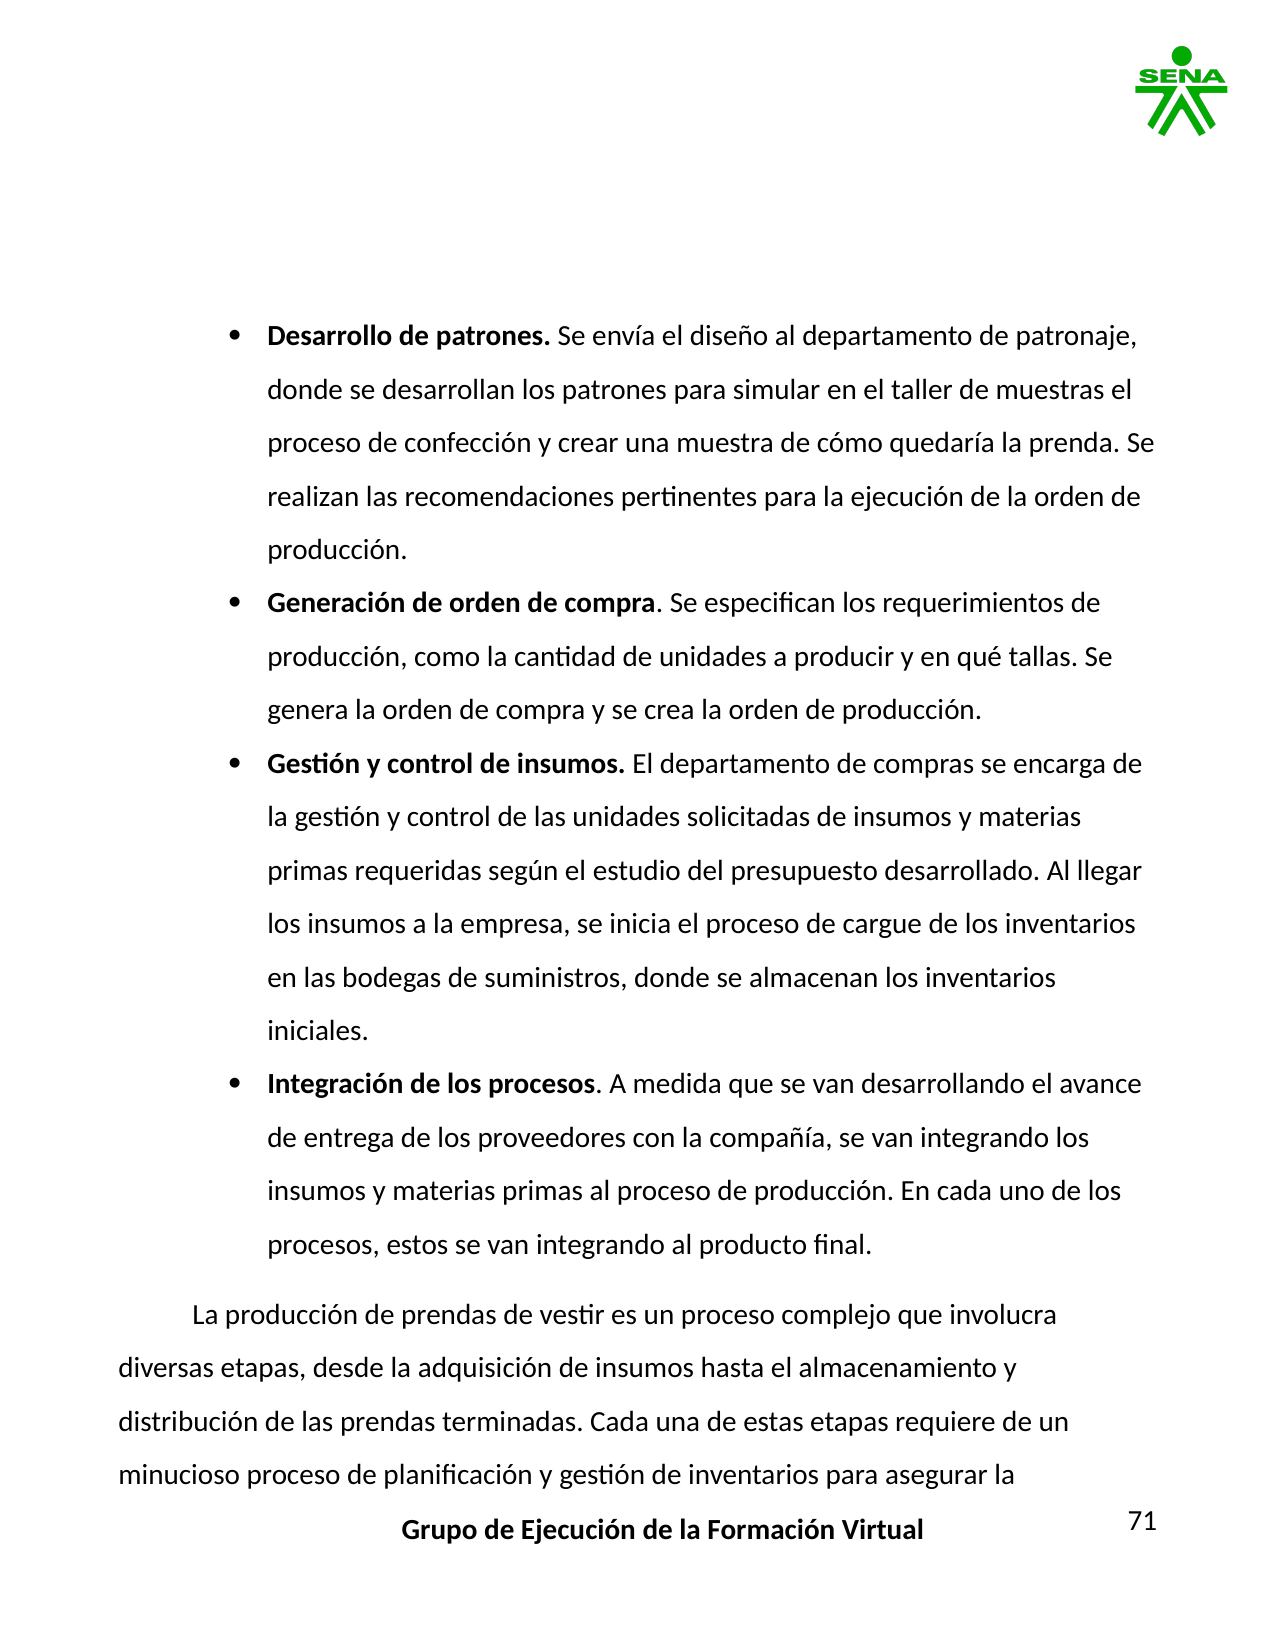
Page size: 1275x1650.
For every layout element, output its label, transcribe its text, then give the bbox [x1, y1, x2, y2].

list Generación de orden de compra. Se especifican los requerimientos de producción, como la cantidad de unidades a producir y en qué tallas. Se genera la orden de compra y se crea la orden de producción. [229, 584, 1157, 727]
list Integración de los procesos. A medida que se van desarrollando el avance de entrega de los proveedores con la compañía, se van integrando los insumos y materias primas al proceso de producción. En cada uno de los procesos, estos se van integrando al producto final. [229, 1066, 1157, 1261]
picture [1135, 46, 1228, 136]
list Desarrollo de patrones. Se envía el diseño al departamento de patronaje, donde se desarrollan los patrones para simular en el taller de muestras el proceso de confección y crear una muestra de cómo quedaría la prenda. Se realizan las recomendaciones pertinentes para la ejecución de la orden de producción. [229, 317, 1157, 567]
list Gestión y control de insumos. El departamento de compras se encarga de la gestión y control de las unidades solicitadas de insumos y materias primas requeridas según el estudio del presupuesto desarrollado. Al llegar los insumos a la empresa, se inicia el proceso de cargue de los inventarios en las bodegas de suministros, donde se almacenan los inventarios iniciales. [229, 745, 1157, 1048]
